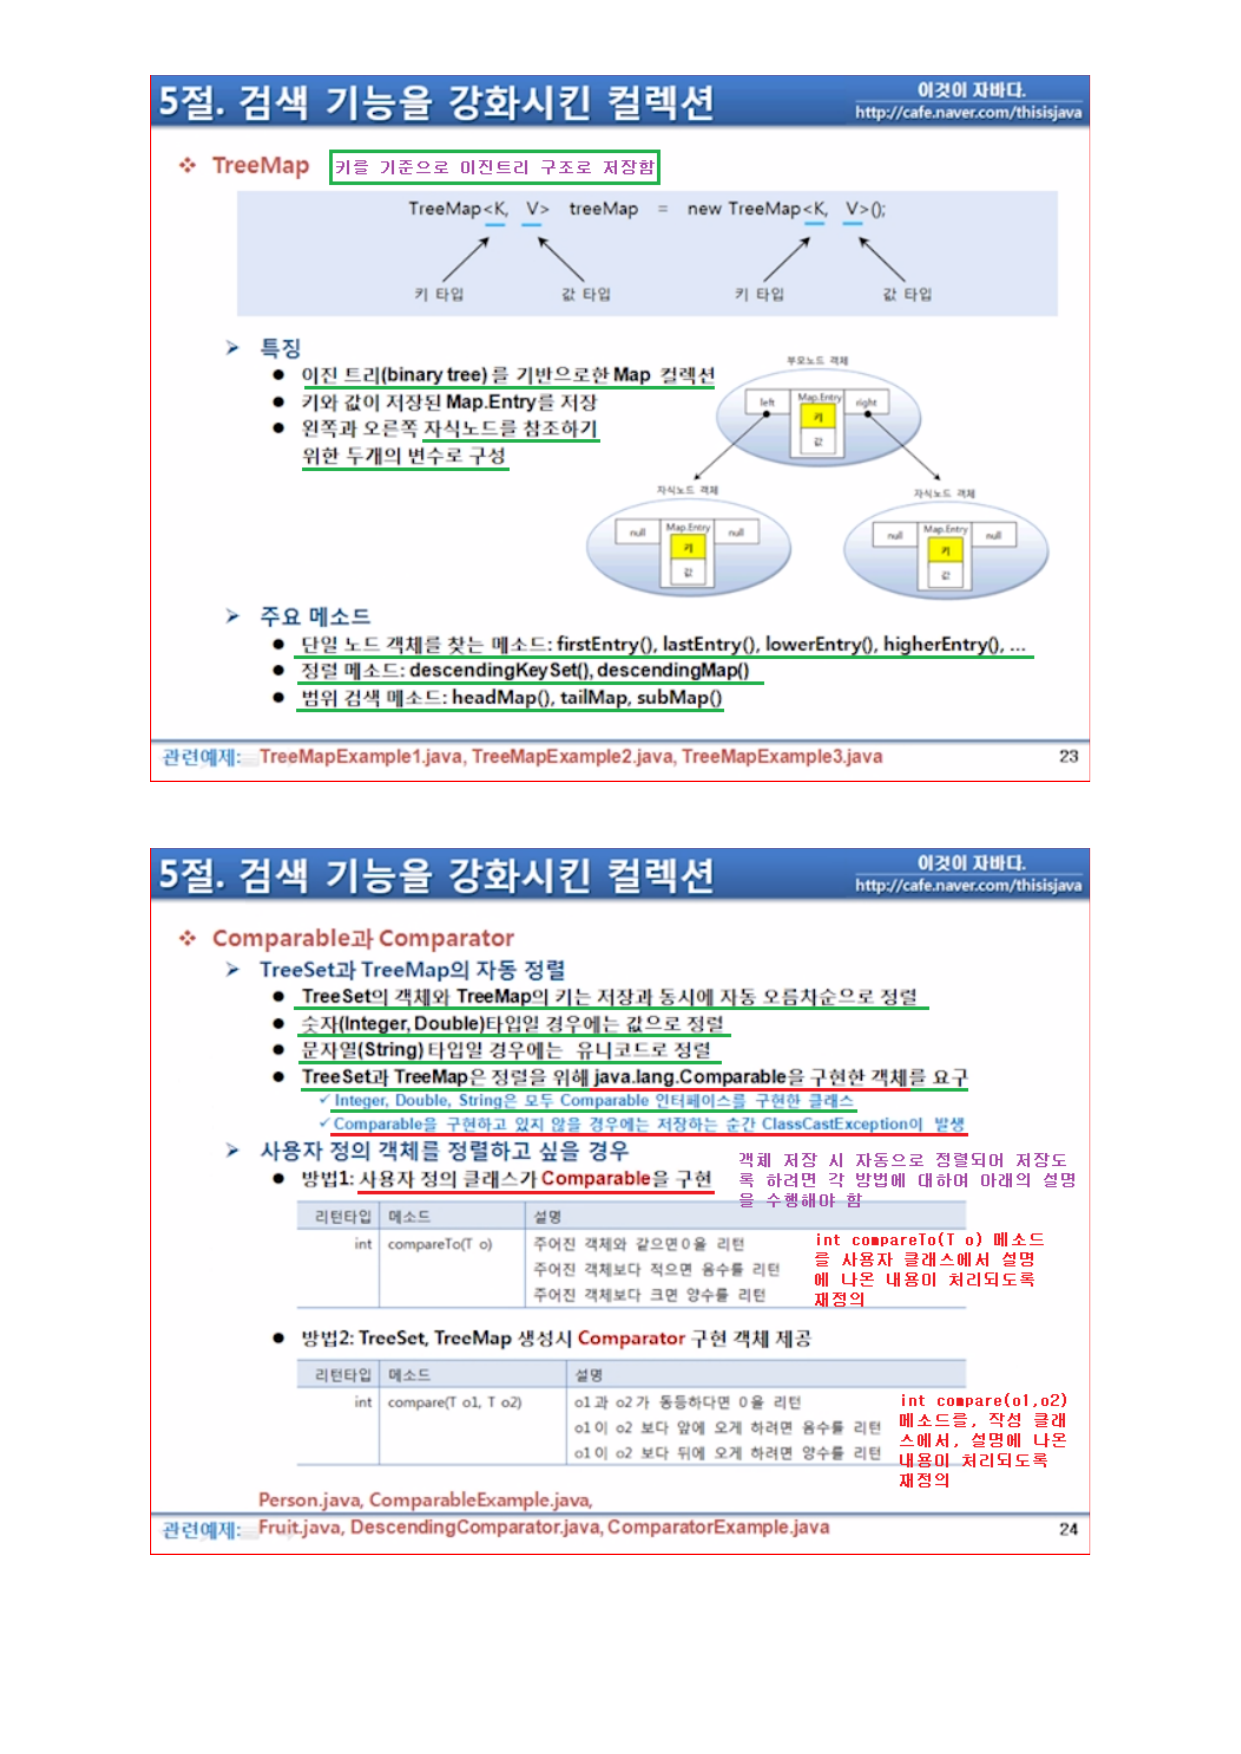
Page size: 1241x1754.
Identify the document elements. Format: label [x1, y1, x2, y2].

picture [150, 75, 1091, 782]
picture [150, 848, 1091, 1555]
